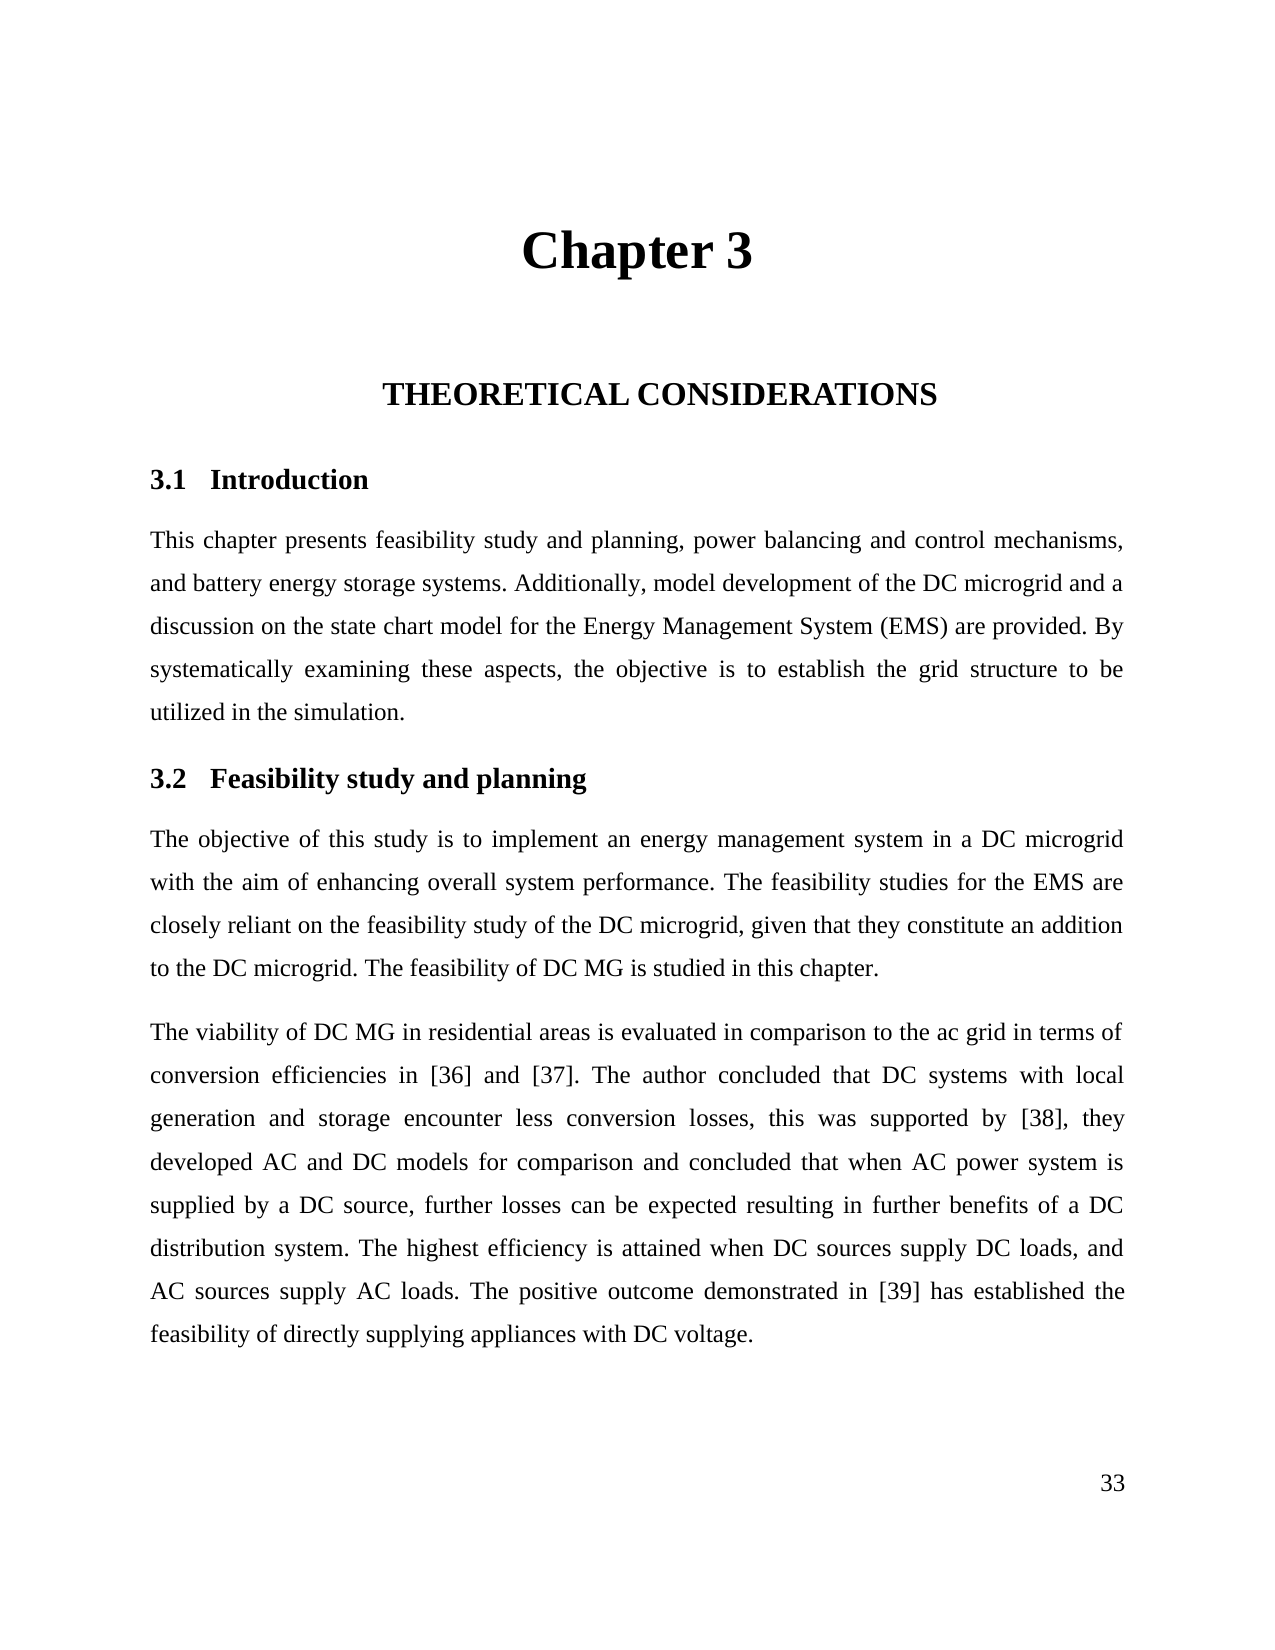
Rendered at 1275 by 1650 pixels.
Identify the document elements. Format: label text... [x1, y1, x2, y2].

text Chapter 3 [150, 218, 1125, 280]
subtitle Introduction [150, 462, 1125, 495]
subtitle Feasibility study and planning [150, 761, 1125, 795]
subtitle THEORETICAL CONSIDERATIONS [150, 374, 1125, 412]
text The viability of DC MG in residential areas is evaluated in comparison to the ac grid in terms of conversion efficiencies in and . The author concluded that DC systems with local generation and storage encounter less conversion losses, this was supported by, they developed AC and DC models for comparison and concluded that when AC power system is supplied by a DC source, further losses can be expected resulting in further benefits of a DC distribution system. The highest efficiency is attained when DC sources supply DC loads, and AC sources supply AC loads. The positive outcome demonstrated in has established the feasibility of directly supplying appliances with DC voltage. [150, 1017, 1125, 1348]
text This chapter presents feasibility study and planning, power balancing and control mechanisms, and battery energy storage systems. Additionally, model development of the DC microgrid and a discussion on the state chart model for the Energy Management System (EMS) are provided. By systematically examining these aspects, the objective is to establish the grid structure to be utilized in the simulation. [150, 525, 1125, 726]
text The objective of this study is to implement an energy management system in a DC microgrid with the aim of enhancing overall system performance. The feasibility studies for the EMS are closely reliant on the feasibility study of the DC microgrid, given that they constitute an addition to the DC microgrid. The feasibility of DC MG is studied in this chapter. [150, 824, 1125, 982]
